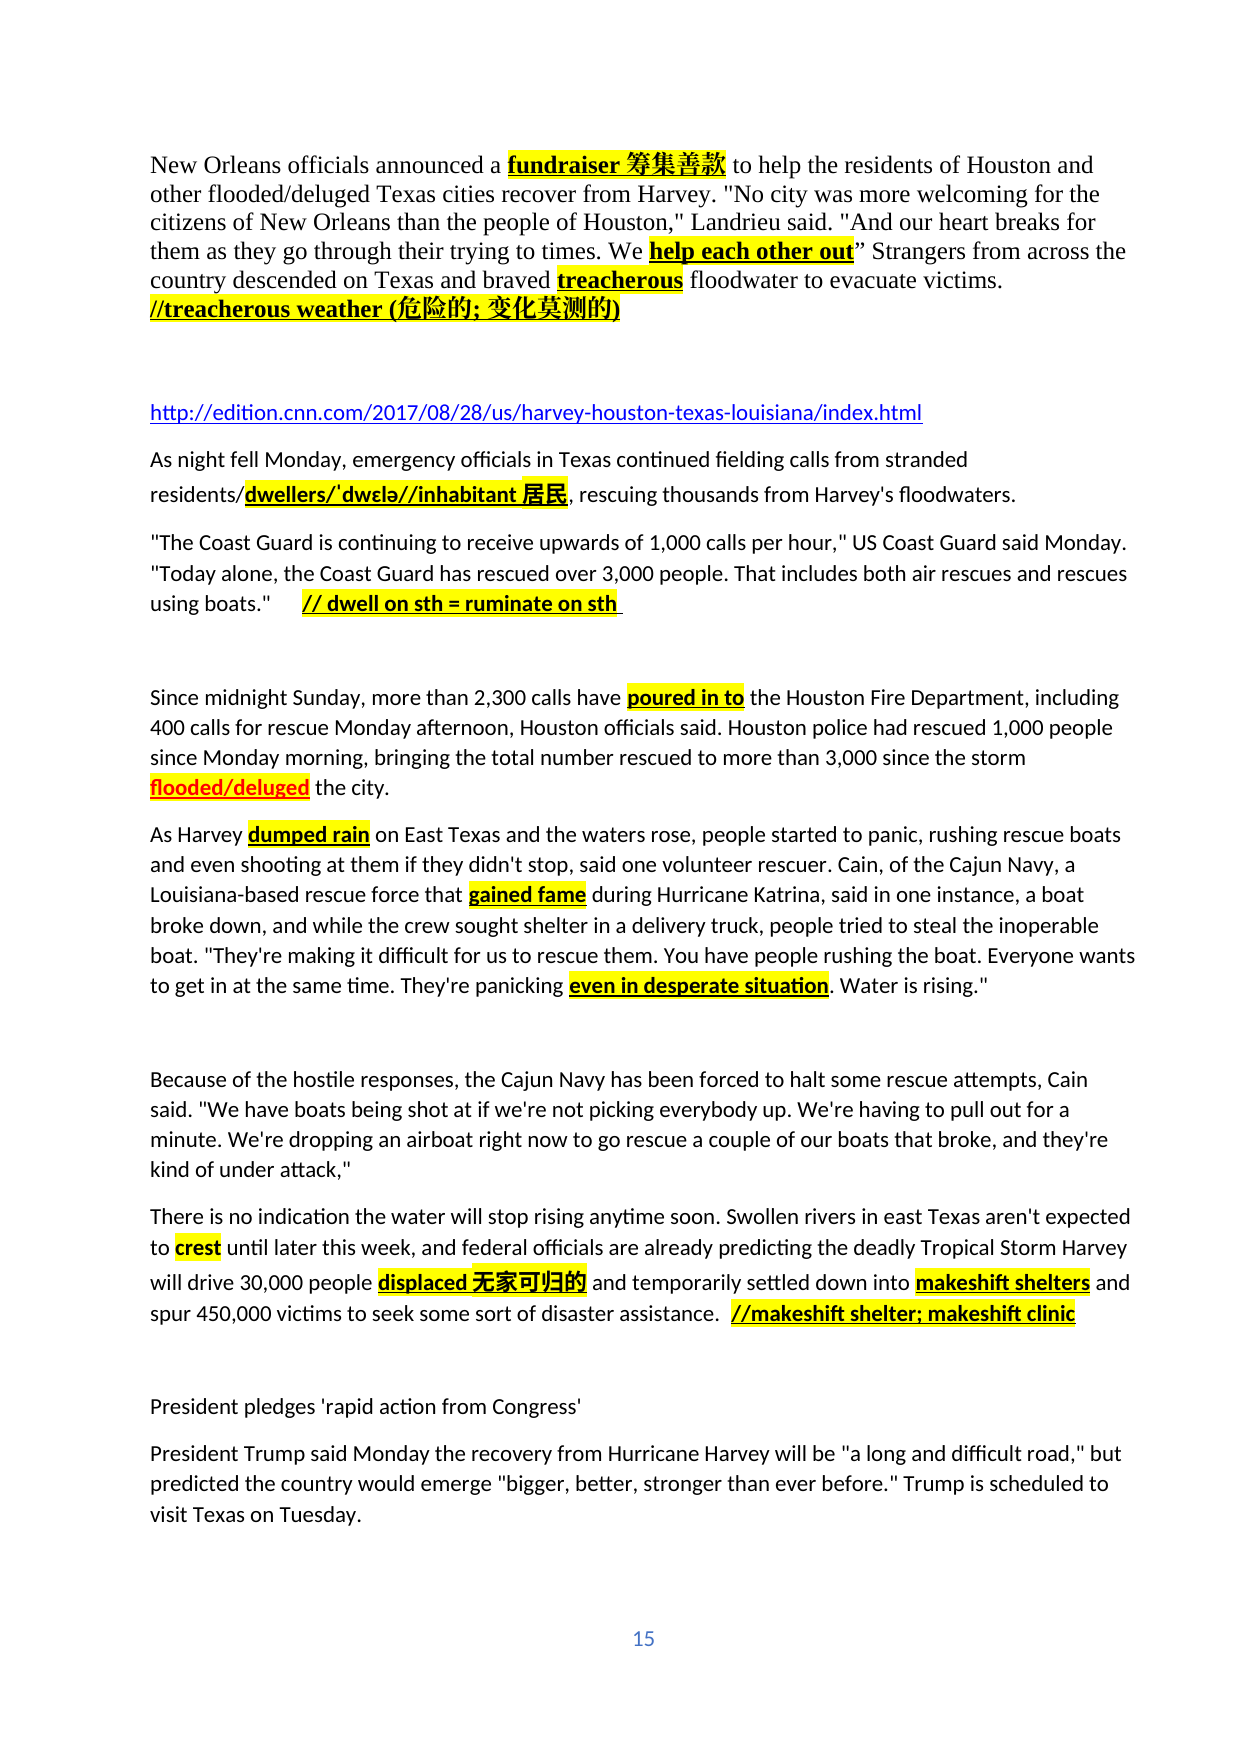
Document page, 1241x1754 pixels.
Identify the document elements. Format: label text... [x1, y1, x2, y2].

text President pledges 'rapid action from Congress' [150, 1392, 1137, 1421]
text President Trump said Monday the recovery from Hurricane Harvey will be "a long and difficult road," but predicted the country would emerge "bigger, better, stronger than ever before." Trump is scheduled to visit Texas on Tuesday. [150, 1439, 1137, 1528]
text As Harvey dumped rain on East Texas and the waters rose, people started to panic, rushing rescue boats and even shooting at them if they didn't stop, said one volunteer rescuer. Cain, of the Cajun Navy, a Louisiana-based rescue force that gained fame during Hurricane Katrina, said in one instance, a boat broke down, and while the crew sought shelter in a delivery truck, people tried to steal the inoperable boat. "They're making it difficult for us to rescue them. You have people rushing the boat. Everyone wants to get in at the same time. They're panicking even in desperate situation. Water is rising." [150, 820, 1137, 999]
text Because of the hostile responses, the Cajun Navy has been forced to halt some rescue attempts, Cain said. "We have boats being shot at if we're not picking everybody up. We're having to pull out for a minute. We're dropping an airboat right now to go rescue a couple of our boats that broke, and they're kind of under attack," [150, 1065, 1137, 1184]
text "The Coast Guard is continuing to receive upwards of 1,000 calls per hour," US Coast Guard said Monday. "Today alone, the Coast Guard has rescued over 3,000 people. That includes both air rescues and rescues using boats." // dwell on sth = ruminate on sth [150, 528, 1137, 617]
text Since midnight Sunday, more than 2,300 calls have poured in to the Houston Fire Department, including 400 calls for rescue Monday afternoon, Houston officials said. Houston police had rescued 1,000 people since Monday morning, bringing the total number rescued to more than 3,000 since the storm flooded/deluged the city. [150, 683, 1137, 801]
text As night fell Monday, emergency officials in Texas continued fielding calls from stranded residents/dwellers/ˈdwɛlə//inhabitant 居民, rescuing thousands from Harvey's floodwaters. [150, 445, 1137, 509]
text New Orleans officials announced a fundraiser 筹集善款 to help the residents of Houston and other flooded/deluged Texas cities recover from Harvey. "No city was more welcoming for the citizens of New Orleans than the people of Houston," Landrieu said. "And our heart breaks for them as they go through their trying to times. We help each other out” Strangers from across the country descended on Texas and braved treacherous floodwater to evacuate victims. //treacherous weather (危险的; 变化莫测的) [150, 150, 1137, 322]
text http://edition.cnn.com/2017/08/28/us/harvey-houston-texas-louisiana/index.html [150, 398, 1137, 427]
text There is no indication the water will stop rising anytime soon. Swollen rivers in east Texas aren't expected to crest until later this week, and federal officials are already predicting the deadly Tropical Storm Harvey will drive 30,000 people displaced无家可归的 and temporarily settled down into makeshift shelters and spur 450,000 victims to seek some sort of disaster assistance. //makeshift shelter; makeshift clinic [150, 1202, 1137, 1327]
